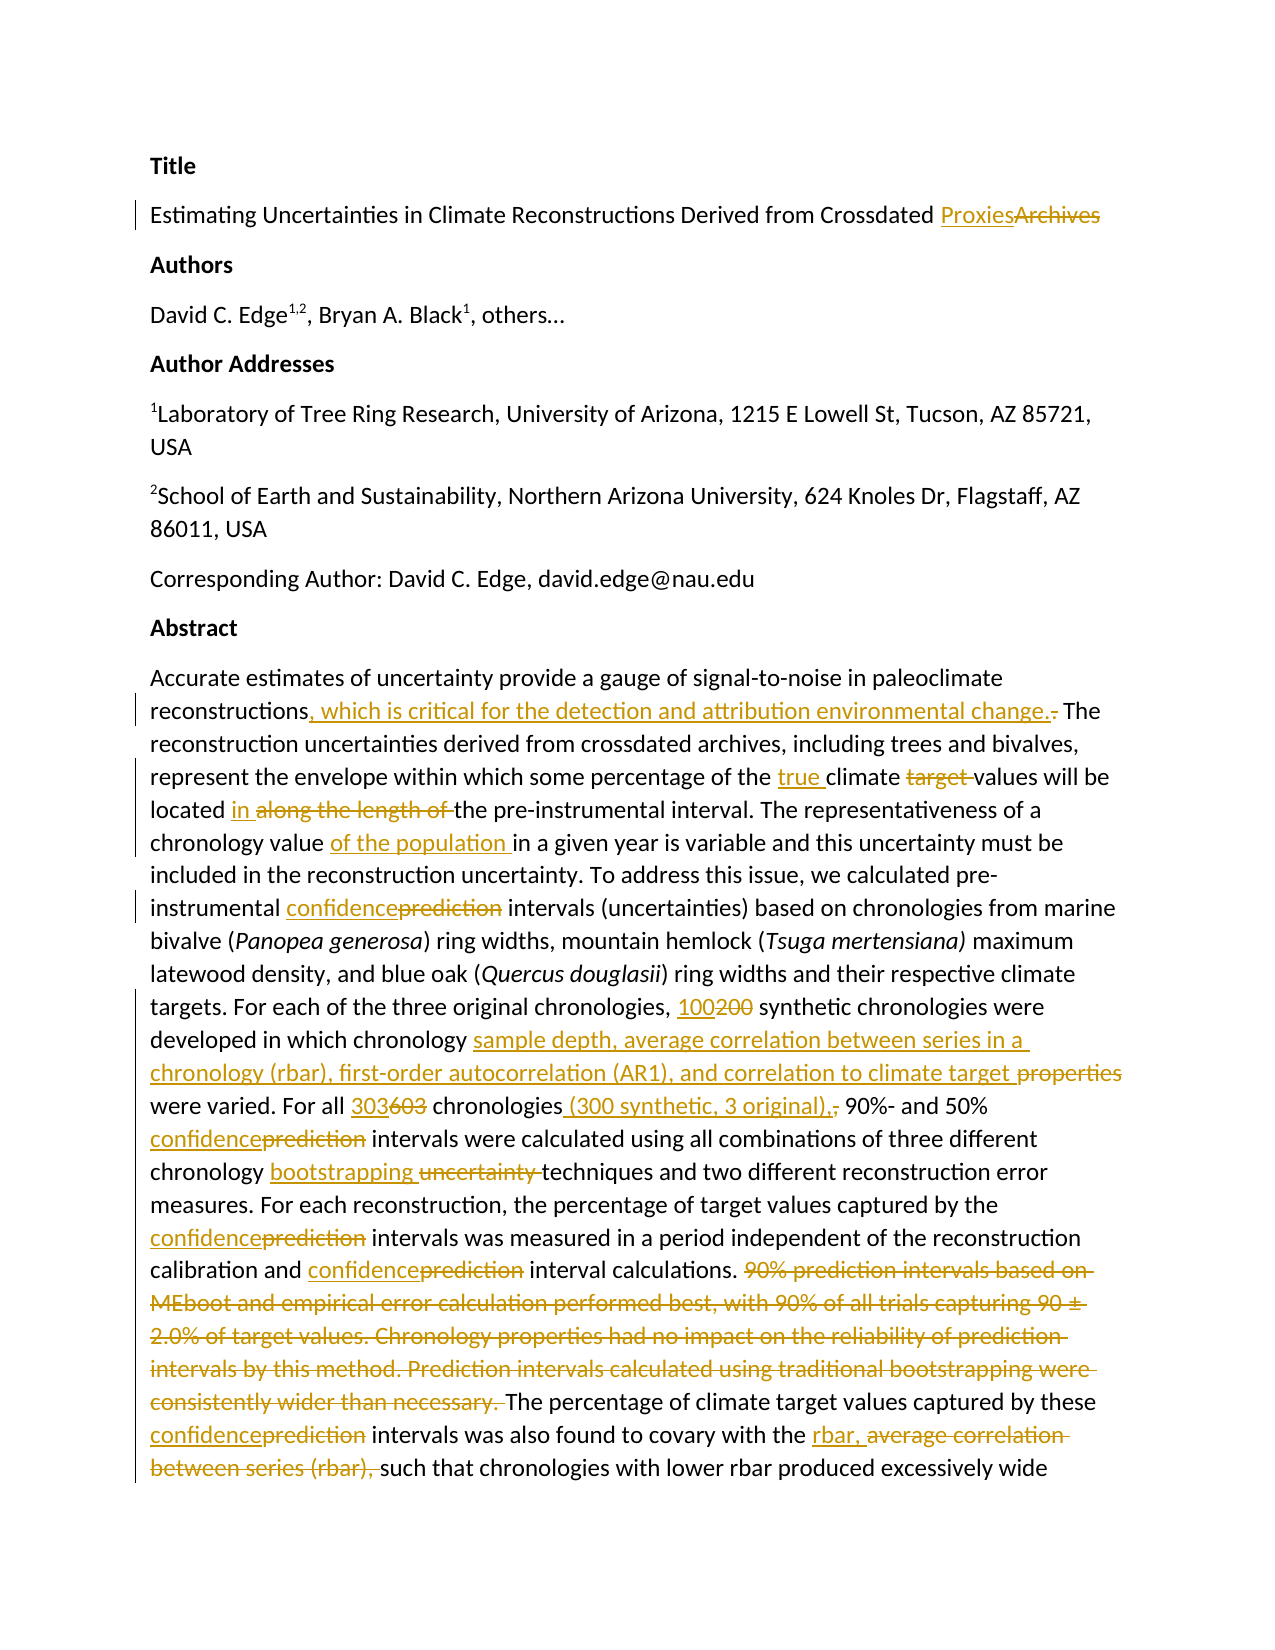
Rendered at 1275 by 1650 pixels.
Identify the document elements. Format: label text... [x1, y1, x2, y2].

text Abstract [150, 612, 1125, 643]
text Title [150, 150, 1125, 181]
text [150, 662, 1125, 1483]
text Author Addresses [150, 348, 1125, 379]
text Estimating Uncertainties in Climate Reconstructions Derived from Crossdated [150, 199, 1125, 230]
text 2School of Earth and Sustainability, Northern Arizona University, 624 Knoles Dr, Flagstaff, AZ 86011, USA [150, 480, 1125, 544]
text David C. Edge1,2, Bryan A. Black1, others… [150, 299, 1125, 329]
text Corresponding Author: David C. Edge, david.edge@nau.edu [150, 563, 1125, 593]
text 1Laboratory of Tree Ring Research, University of Arizona, 1215 E Lowell St, Tucson, AZ 85721, USA [150, 398, 1125, 461]
text Authors [150, 249, 1125, 280]
